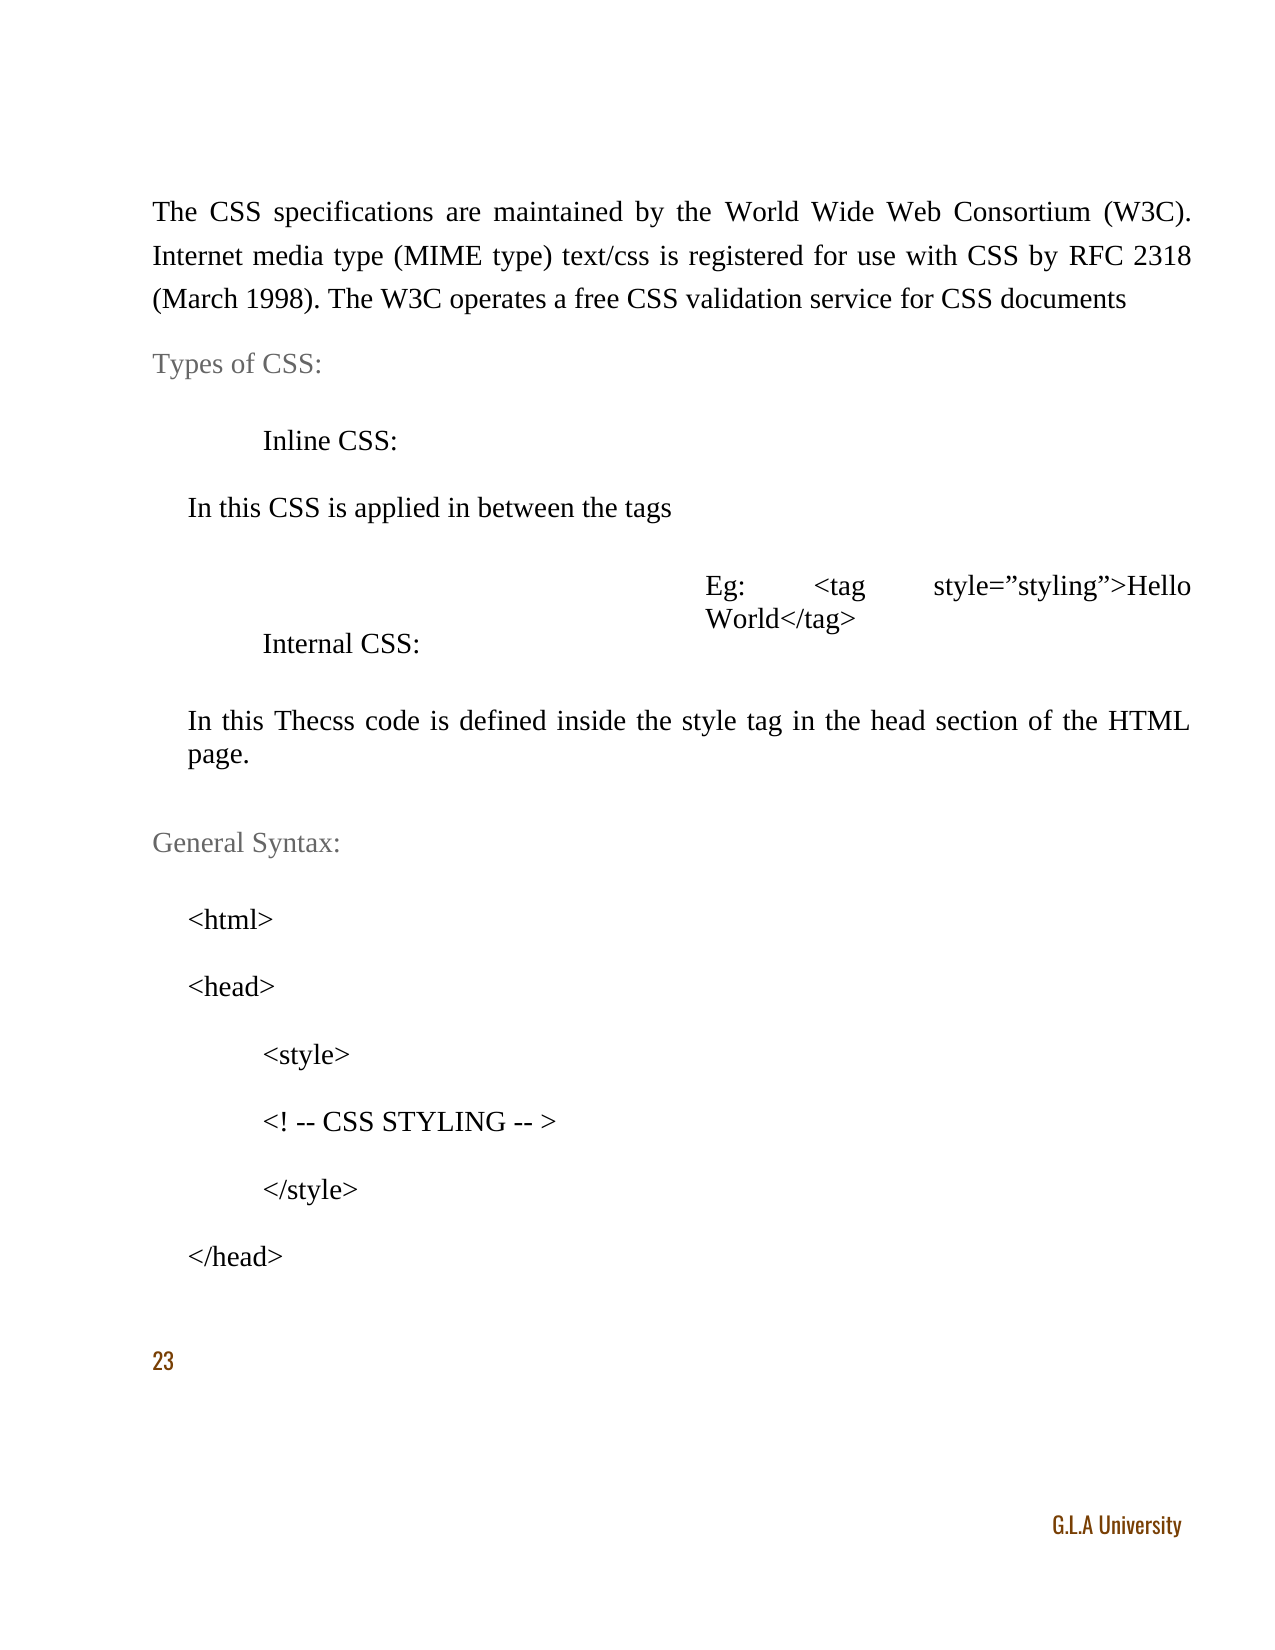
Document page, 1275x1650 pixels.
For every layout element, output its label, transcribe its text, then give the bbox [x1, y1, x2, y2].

text </style> [262, 1172, 1192, 1206]
text General Syntax: [152, 825, 1192, 858]
text </head> [187, 1239, 1192, 1273]
text Eg: <tag style=”styling”>Hello World</tag> [705, 568, 1192, 635]
text <style> [262, 1037, 1192, 1071]
list Inline CSS: [152, 423, 1192, 457]
text <html> [187, 902, 1192, 935]
text In this Thecss code is defined inside the style tag in the head section of the HTML page. [187, 703, 1192, 770]
text <! -- CSS STYLING -- > [262, 1104, 1192, 1138]
text In this CSS is applied in between the tags [187, 491, 1192, 524]
text Types of CSS: [152, 346, 1192, 379]
text The CSS specifications are maintained by the World Wide Web Consortium (W3C). Internet media type (MIME type) text/css is registered for use with CSS by RFC 2318 (March 1998). The W3C operates a free CSS validation service for CSS documents [152, 194, 1192, 315]
text <head> [187, 969, 1192, 1003]
list Internal CSS: [152, 626, 670, 659]
